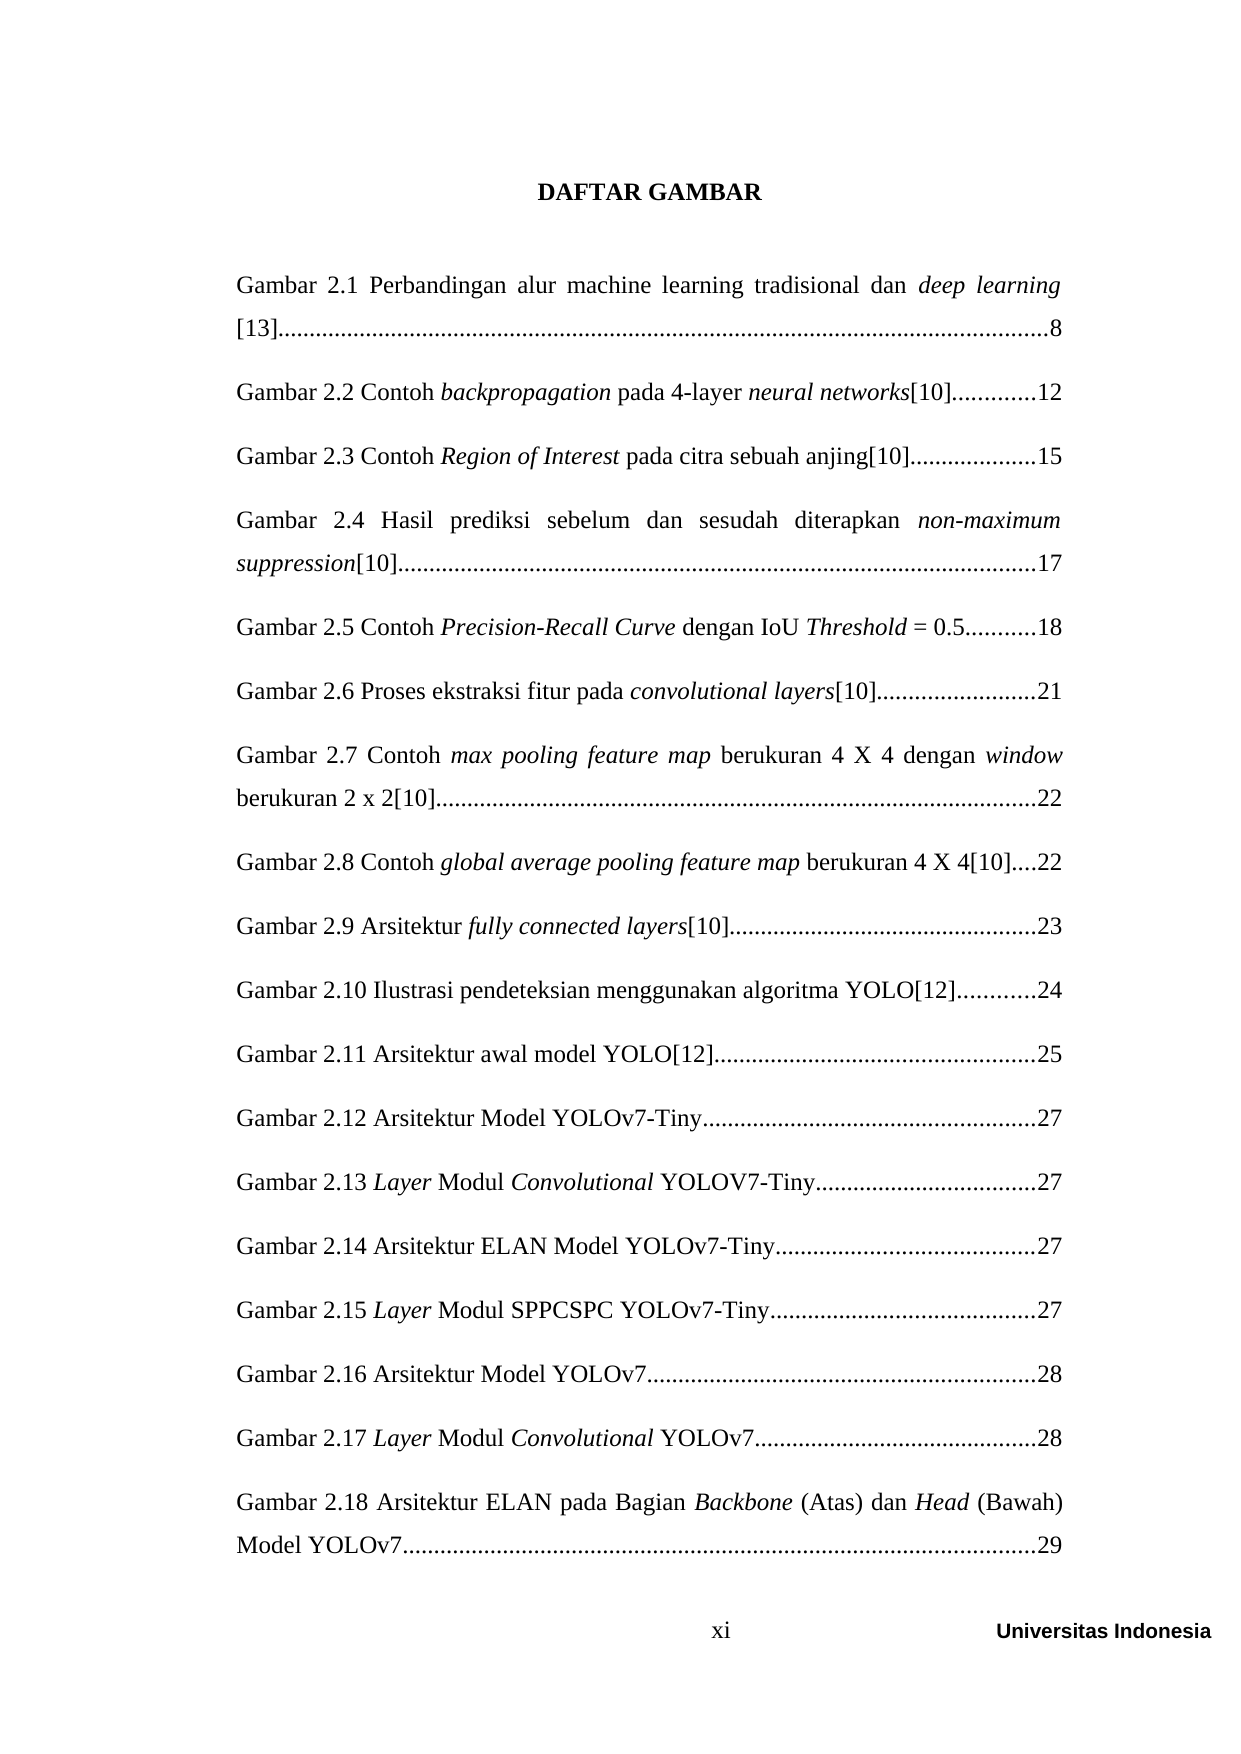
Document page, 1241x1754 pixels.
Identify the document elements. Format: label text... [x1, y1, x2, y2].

text Gambar 2.12 Arsitektur Model YOLOv7-Tiny 27 [236, 1103, 1063, 1132]
text Gambar 2.6 Proses ekstraksi fitur pada convolutional layers[10] 21 [236, 676, 1063, 705]
text Gambar 2.16 Arsitektur Model YOLOv7 28 [236, 1359, 1063, 1388]
text Gambar 2.7 Contoh max pooling feature map berukuran 4 X 4 dengan window berukuran 2 x 2[10] 22 [236, 740, 1063, 812]
text Gambar 2.5 Contoh Precision-Recall Curve dengan IoU Threshold = 0.5 18 [236, 612, 1063, 641]
text Gambar 2.18 Arsitektur ELAN pada Bagian Backbone (Atas) dan Head (Bawah) Model YOLOv7 29 [236, 1487, 1063, 1559]
text Gambar 2.13 Layer Modul Convolutional YOLOV7-Tiny 27 [236, 1167, 1063, 1196]
text Gambar 2.9 Arsitektur fully connected layers[10] 23 [236, 911, 1063, 940]
text Gambar 2.2 Contoh backpropagation pada 4-layer neural networks[10] 12 [236, 377, 1063, 406]
text Gambar 2.17 Layer Modul Convolutional YOLOv7 28 [236, 1423, 1063, 1452]
text Gambar 2.15 Layer Modul SPPCSPC YOLOv7-Tiny 27 [236, 1295, 1063, 1324]
text Gambar 2.11 Arsitektur awal model YOLO[12] 25 [236, 1039, 1063, 1068]
subtitle DAFTAR GAMBAR [236, 177, 1063, 206]
text Gambar 2.10 Ilustrasi pendeteksian menggunakan algoritma YOLO[12] 24 [236, 975, 1063, 1004]
text Gambar 2.14 Arsitektur ELAN Model YOLOv7-Tiny 27 [236, 1231, 1063, 1260]
text Gambar 2.4 Hasil prediksi sebelum dan sesudah diterapkan non-maximum suppression[10] 17 [236, 505, 1063, 577]
text Gambar 2.8 Contoh global average pooling feature map berukuran 4 X 4[10] 22 [236, 847, 1063, 876]
text Gambar 2.3 Contoh Region of Interest pada citra sebuah anjing[10] 15 [236, 441, 1063, 470]
text Gambar 2.1 Perbandingan alur machine learning tradisional dan deep learning [13] 8 [236, 270, 1063, 342]
